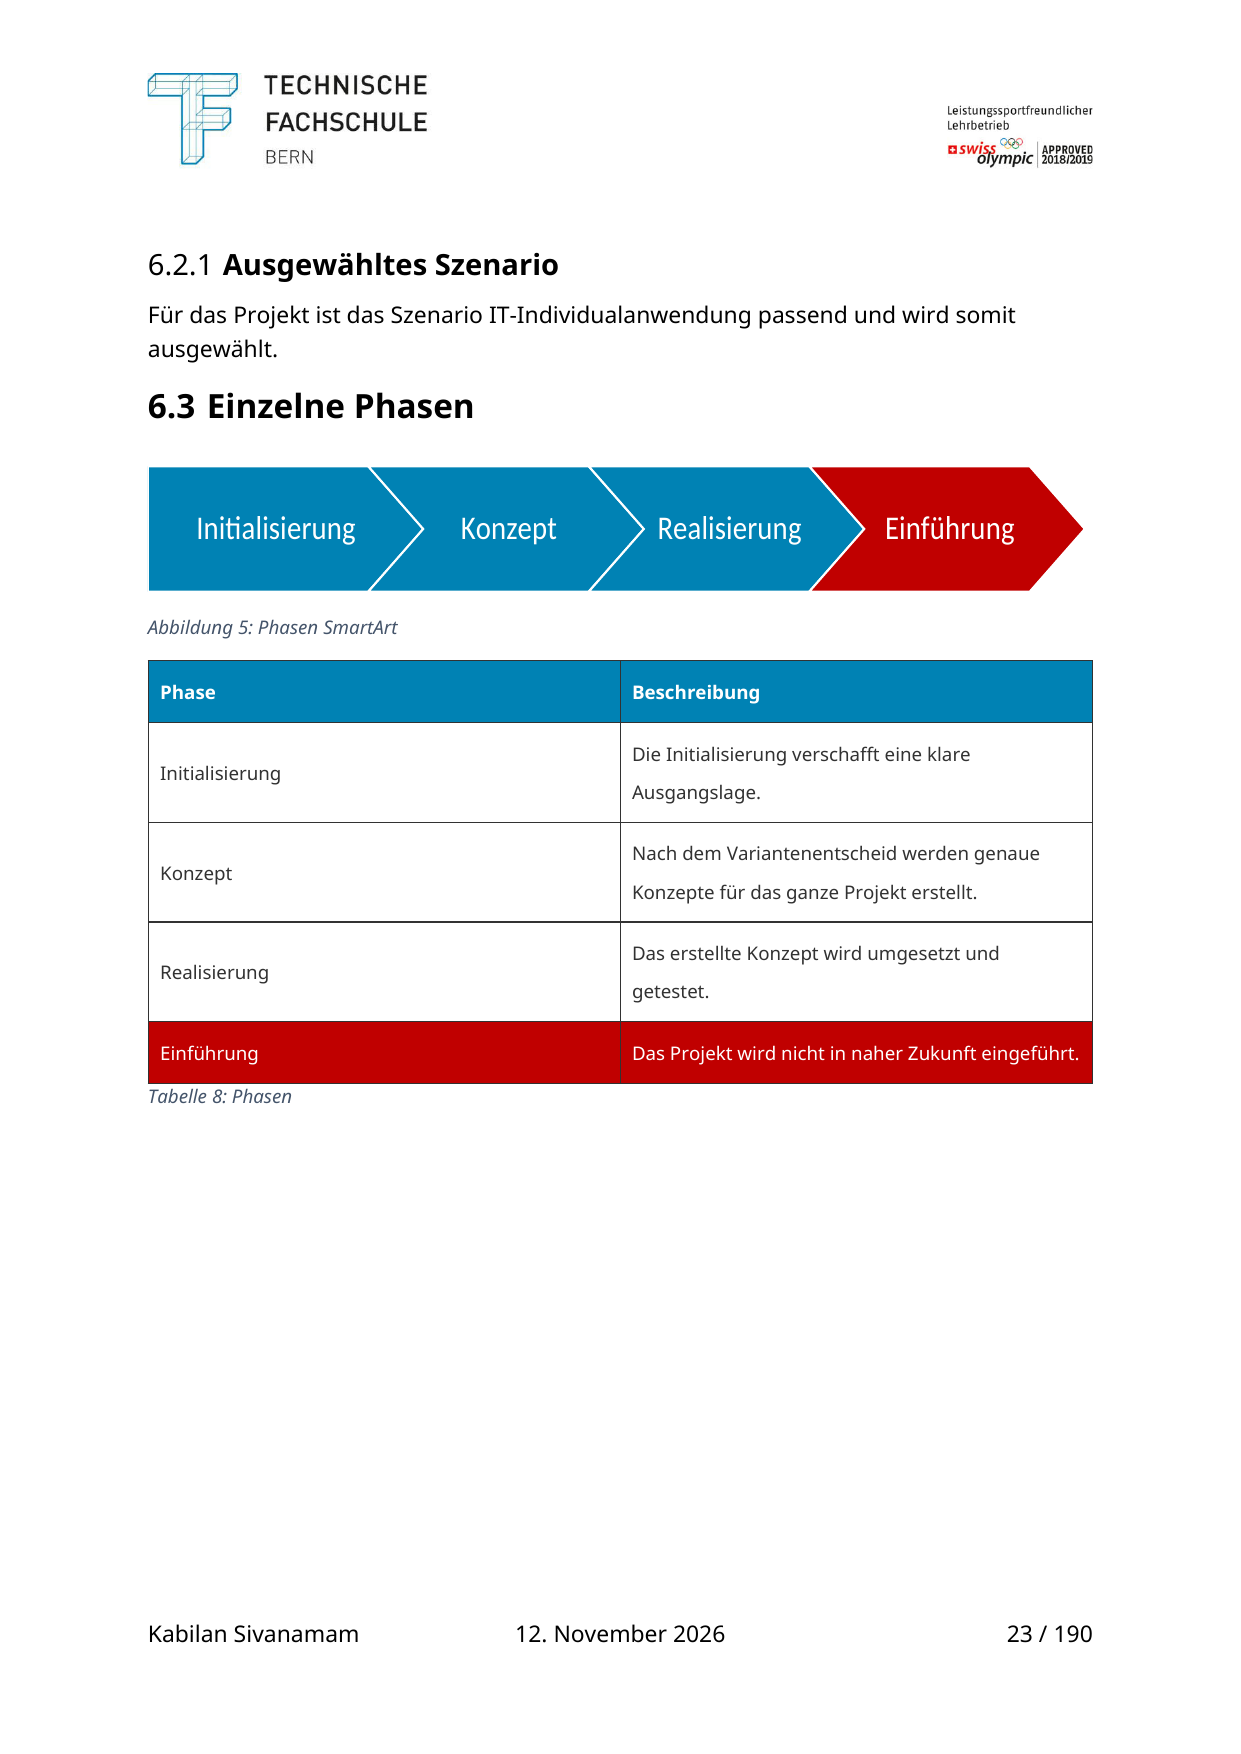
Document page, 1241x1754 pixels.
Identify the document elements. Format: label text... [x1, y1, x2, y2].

table_cell Realisierung [149, 923, 620, 1021]
table_cell Konzept [149, 823, 620, 921]
table_cell Einführung [149, 1022, 620, 1083]
table_cell Die Initialisierung verschafft eine klare Ausgangslage. [621, 723, 1092, 822]
table_cell Nach dem Variantenentscheid werden genaue Konzepte für das ganze Projekt erstellt. [621, 823, 1092, 921]
table_cell Das Projekt wird nicht in naher Zukunft eingeführt. [621, 1022, 1092, 1083]
table_header Beschreibung [621, 661, 1092, 722]
text Für das Projekt ist das Szenario IT-Individualanwendung passend und wird somit ausgewählt. [148, 299, 1093, 364]
table_header Phase [149, 661, 620, 722]
table_cell Das erstellte Konzept wird umgesetzt und getestet. [621, 923, 1092, 1021]
subtitle Ausgewähltes Szenario [148, 244, 1093, 283]
table_cell Initialisierung [149, 723, 620, 822]
picture [147, 73, 1093, 196]
subtitle Einzelne Phasen [148, 383, 1093, 429]
